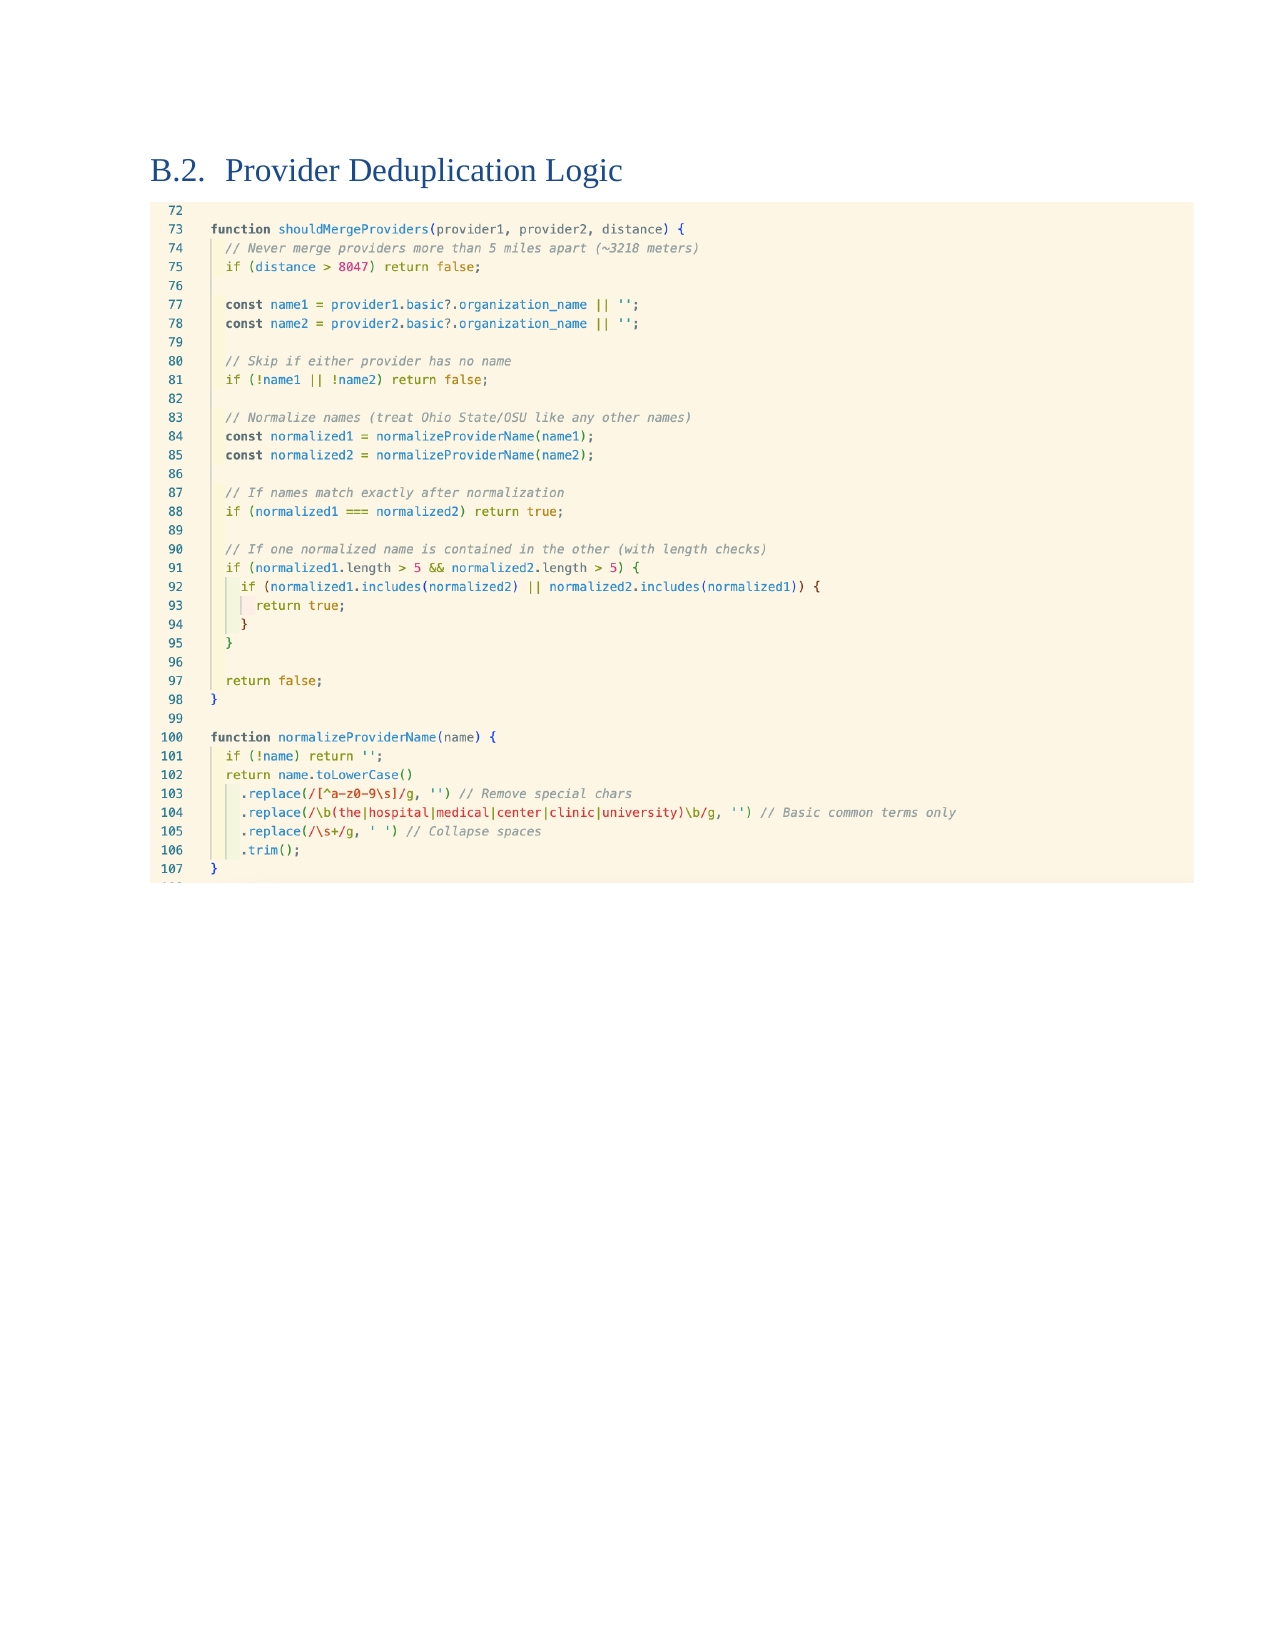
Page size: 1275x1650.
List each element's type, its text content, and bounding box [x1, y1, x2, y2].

subtitle Provider Deduplication Logic [150, 150, 1125, 188]
picture [150, 202, 1194, 883]
